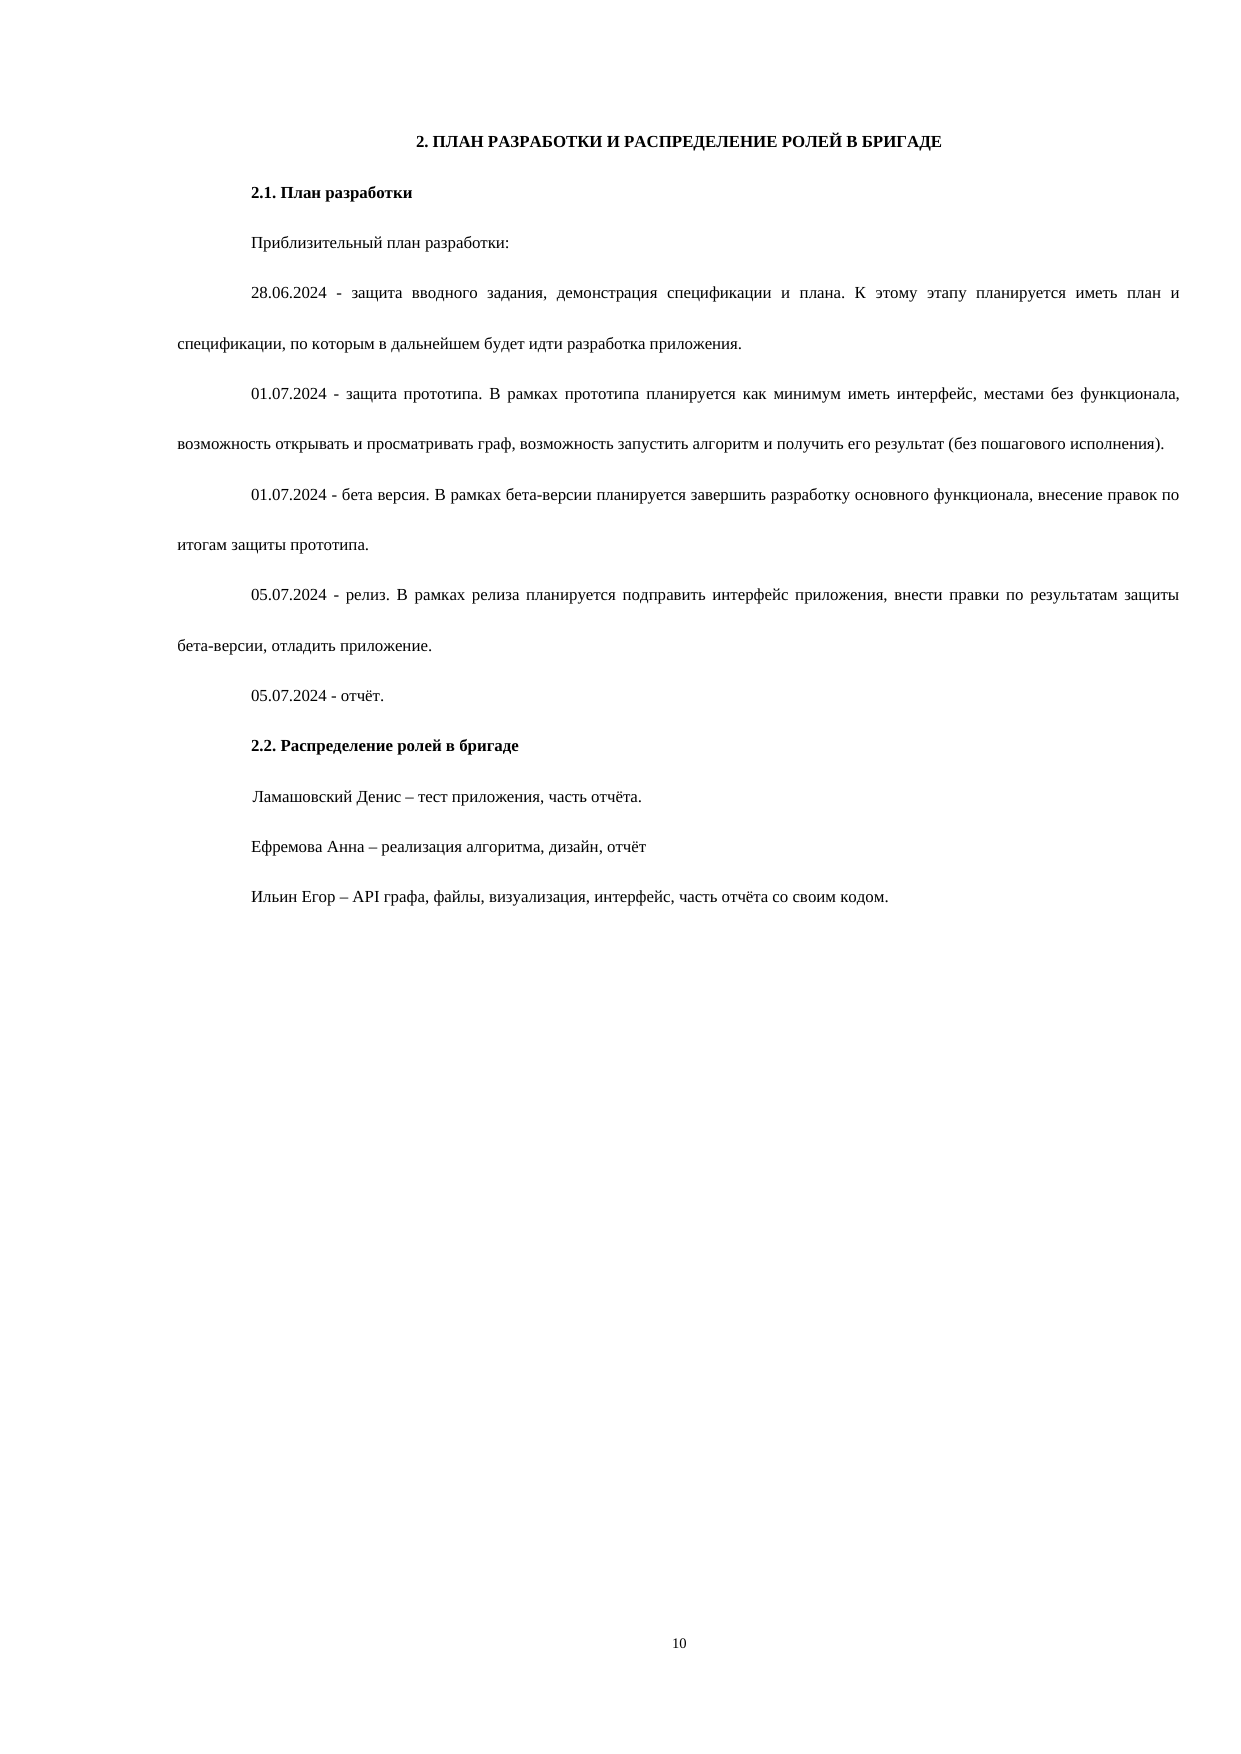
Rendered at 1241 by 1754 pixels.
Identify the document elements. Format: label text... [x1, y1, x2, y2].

text Приблизительный план разработки: [177, 219, 1181, 252]
text Ефремова Анна – реализация алгоритма, дизайн, отчёт [177, 822, 1181, 856]
text Ламашовский Денис – тест приложения, часть отчёта. [177, 772, 1181, 806]
text 2.1. План разработки [177, 168, 1181, 202]
text 05.07.2024 - отчёт. [177, 672, 1181, 705]
text 2.2. Распределение ролей в бригаде [177, 722, 1181, 755]
text Ильин Егор – API графа, файлы, визуализация, интерфейс, часть отчёта со своим кодом. [177, 873, 1181, 906]
text 01.07.2024 - бета версия. В рамках бета-версии планируется завершить разработку основного функционала, внесение правок по итогам защиты прототипа. [177, 470, 1181, 554]
text 2. ПЛАН РАЗРАБОТКИ И РАСПРЕДЕЛЕНИЕ РОЛЕЙ В БРИГАДЕ [177, 118, 1181, 152]
text 05.07.2024 - релиз. В рамках релиза планируется подправить интерфейс приложения, внести правки по результатам защиты бета-версии, отладить приложение. [177, 571, 1181, 655]
text 28.06.2024 - защита вводного задания, демонстрация спецификации и плана. К этому этапу планируется иметь план и спецификации, по которым в дальнейшем будет идти разработка приложения. [177, 269, 1181, 353]
text 01.07.2024 - защита прототипа. В рамках прототипа планируется как минимум иметь интерфейс, местами без функционала, возможность открывать и просматривать граф, возможность запустить алгоритм и получить его результат (без пошагового исполнения). [177, 370, 1181, 453]
